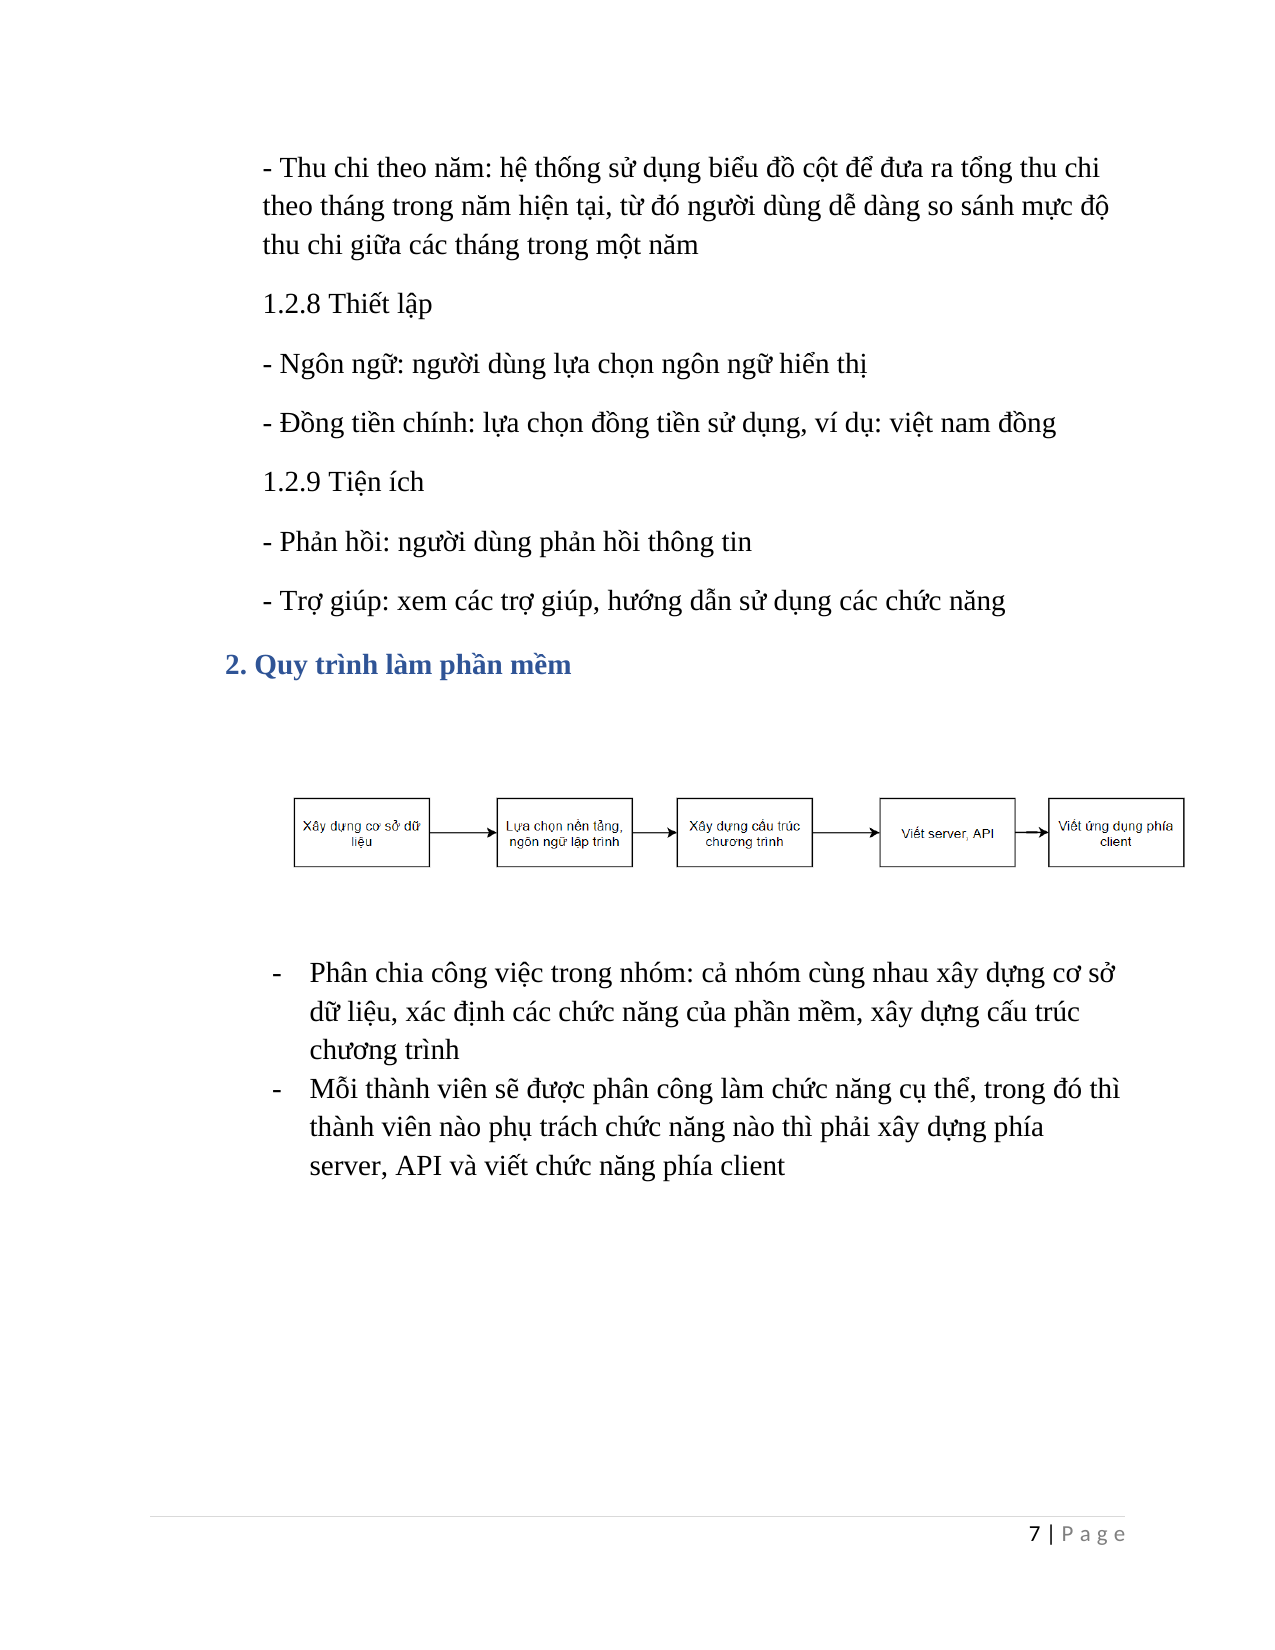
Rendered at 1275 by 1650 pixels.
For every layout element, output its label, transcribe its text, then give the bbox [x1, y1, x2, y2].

text 1.2.9 Tiện ích [262, 464, 1125, 498]
text - Phản hồi: người dùng phản hồi thông tin [262, 524, 1125, 557]
text - Thu chi theo năm: hệ thống sử dụng biểu đồ cột để đưa ra tổng thu chi theo tháng trong năm hiện tại, từ đó người dùng dễ dàng so sánh mực độ thu chi giữa các tháng trong một năm [262, 150, 1125, 261]
subtitle 2. Quy trình làm phần mềm [150, 647, 1125, 680]
picture [262, 744, 1238, 931]
list Phân chia công việc trong nhóm: cả nhóm cùng nhau xây dựng cơ sở dữ liệu, xác định các chức năng của phần mềm, xây dựng cấu trúc chương trình [272, 955, 1125, 1066]
text - Trợ giúp: xem các trợ giúp, hướng dẫn sử dụng các chức năng [262, 583, 1125, 617]
list Mỗi thành viên sẽ được phân công làm chức năng cụ thể, trong đó thì thành viên nào phụ trách chức năng nào thì phải xây dựng phía server, API và viết chức năng phía client [272, 1071, 1125, 1181]
text - Đồng tiền chính: lựa chọn đồng tiền sử dụng, ví dụ: việt nam đồng [262, 405, 1125, 439]
text - Ngôn ngữ: người dùng lựa chọn ngôn ngữ hiển thị [262, 346, 1125, 379]
text 1.2.8 Thiết lập [262, 286, 1125, 320]
